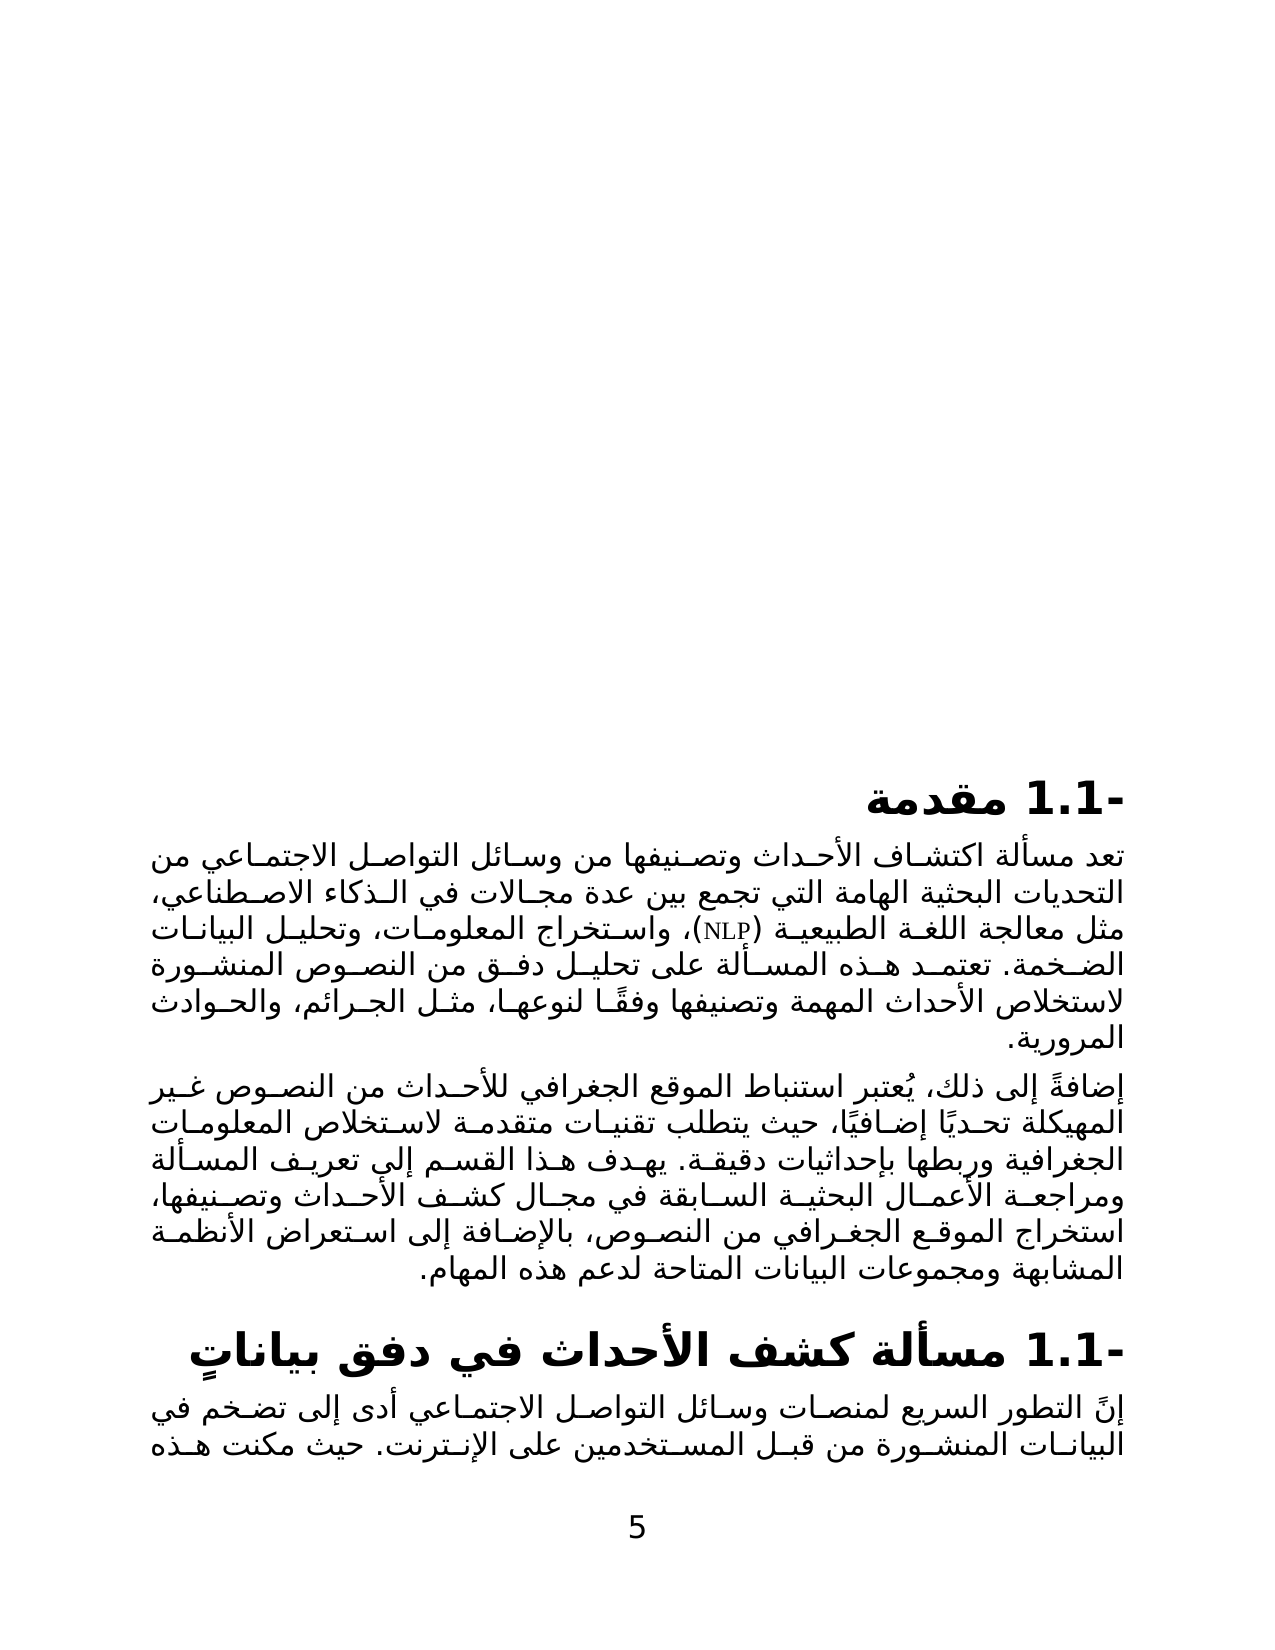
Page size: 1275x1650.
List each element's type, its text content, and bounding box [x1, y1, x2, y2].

text إضافةً إلى ذلك، يُعتبر استنباط الموقع الجغرافي للأحداث من النصوص غير المهيكلة تحديًا إضافيًا، حيث يتطلب تقنيات متقدمة لاستخلاص المعلومات الجغرافية وربطها بإحداثيات دقيقة. يهدف هذا القسم إلى تعريف المسألة ومراجعة الأعمال البحثية السابقة في مجال كشف الأحداث وتصنيفها، استخراج الموقع الجغرافي من النصوص، بالإضافة إلى استعراض الأنظمة المشابهة ومجموعات البيانات المتاحة لدعم هذه المهام. [150, 1068, 1125, 1286]
text -1.1 مقدمة [150, 772, 1125, 825]
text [150, 1390, 1125, 1462]
text تعد مسألة اكتشاف الأحداث وتصنيفها من وسائل التواصل الاجتماعي من التحديات البحثية الهامة التي تجمع بين عدة مجالات في الذكاء الاصطناعي، مثل معالجة اللغة الطبيعية (NLP)، واستخراج المعلومات، وتحليل البيانات الضخمة. تعتمد هذه المسألة على تحليل دفق من النصوص المنشورة لاستخلاص الأحداث المهمة وتصنيفها وفقًا لنوعها، مثل الجرائم، والحوادث المرورية. [150, 838, 1125, 1056]
text -1.1 مسألة كشف الأحداث في دفق بياناتٍ [150, 1324, 1125, 1377]
